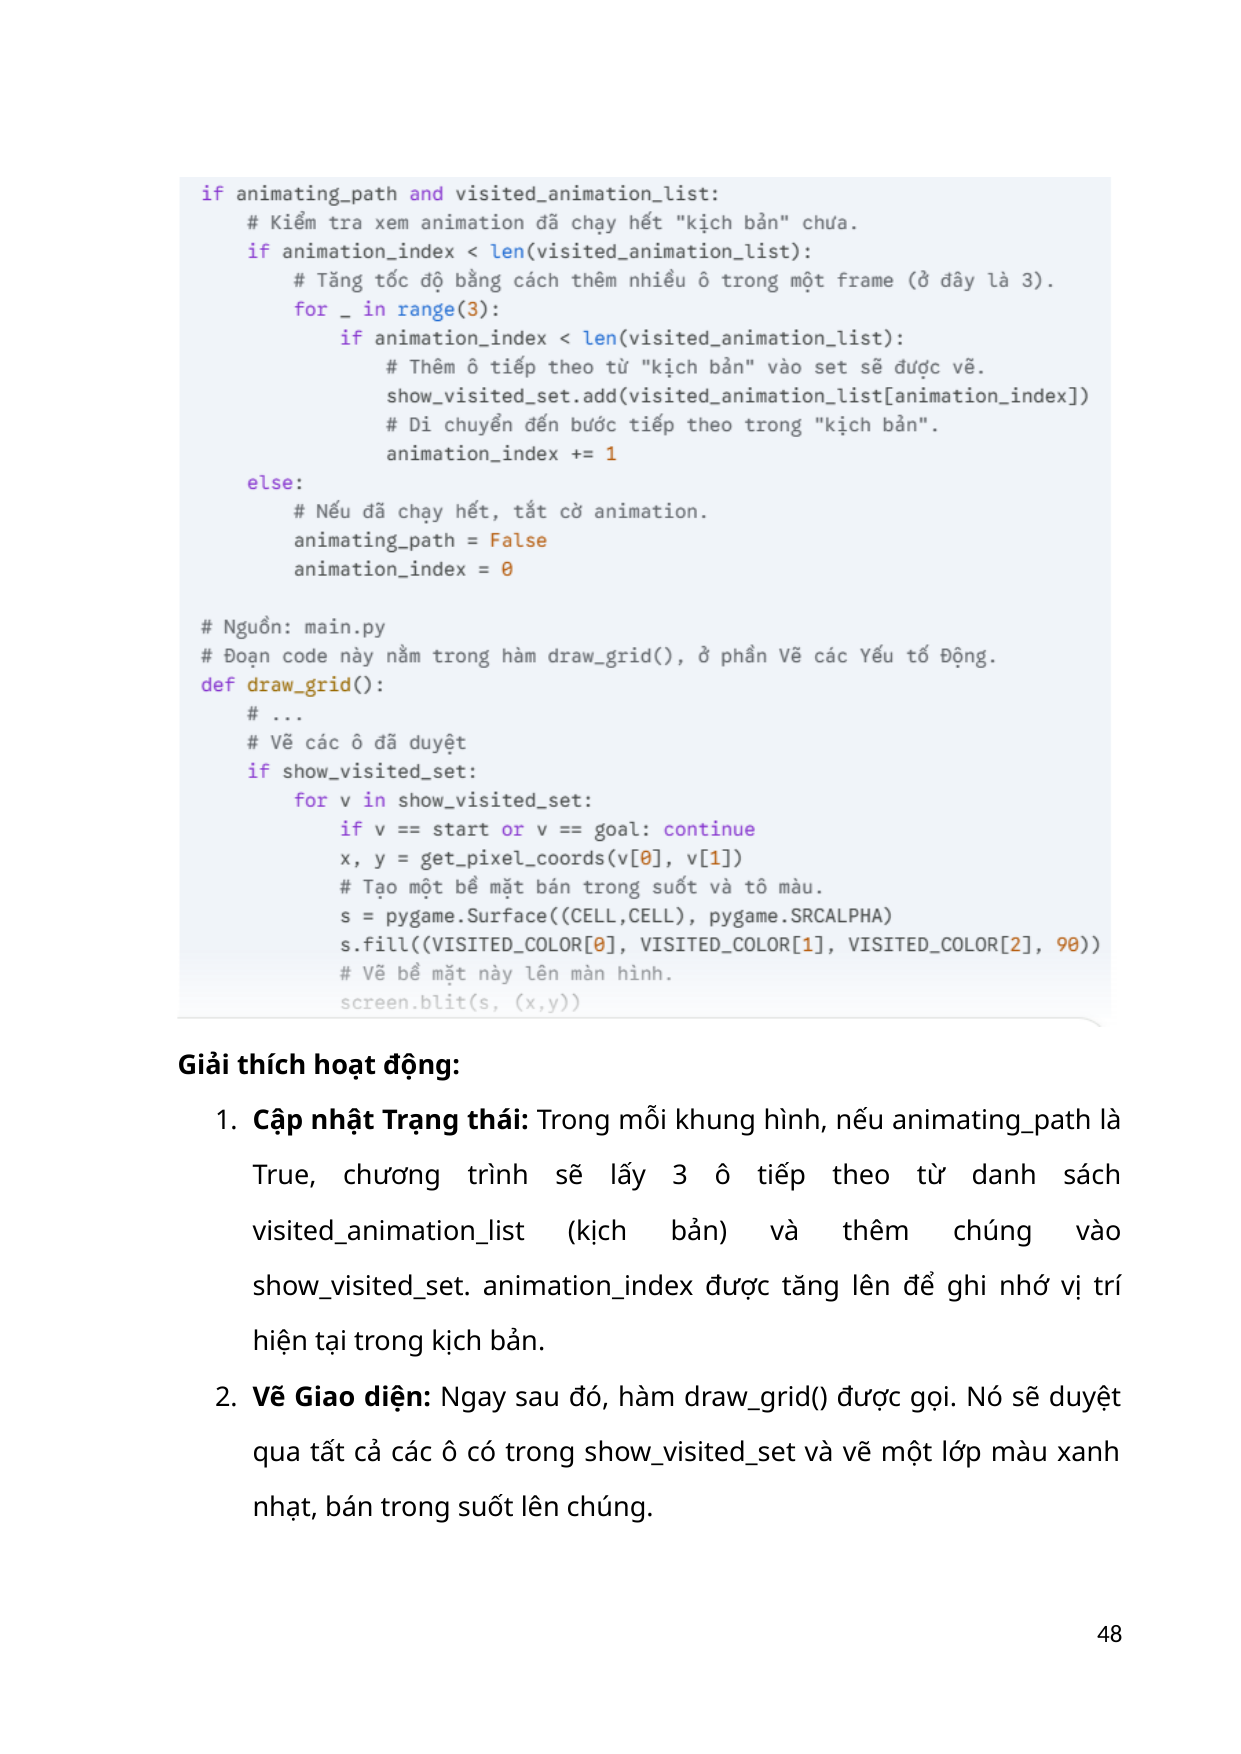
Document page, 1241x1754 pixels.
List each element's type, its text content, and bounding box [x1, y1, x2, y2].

list Vẽ Giao diện: Ngay sau đó, hàm draw_grid() được gọi. Nó sẽ duyệt qua tất cả các ô có trong show_visited_set và vẽ một lớp màu xanh nhạt, bán trong suốt lên chúng. [215, 1377, 1122, 1524]
list Cập nhật Trạng thái: Trong mỗi khung hình, nếu animating_path là True, chương trình sẽ lấy 3 ô tiếp theo từ danh sách visited_animation_list (kịch bản) và thêm chúng vào show_visited_set. animation_index được tăng lên để ghi nhớ vị trí hiện tại trong kịch bản. [215, 1100, 1122, 1358]
picture [177, 177, 1118, 1027]
